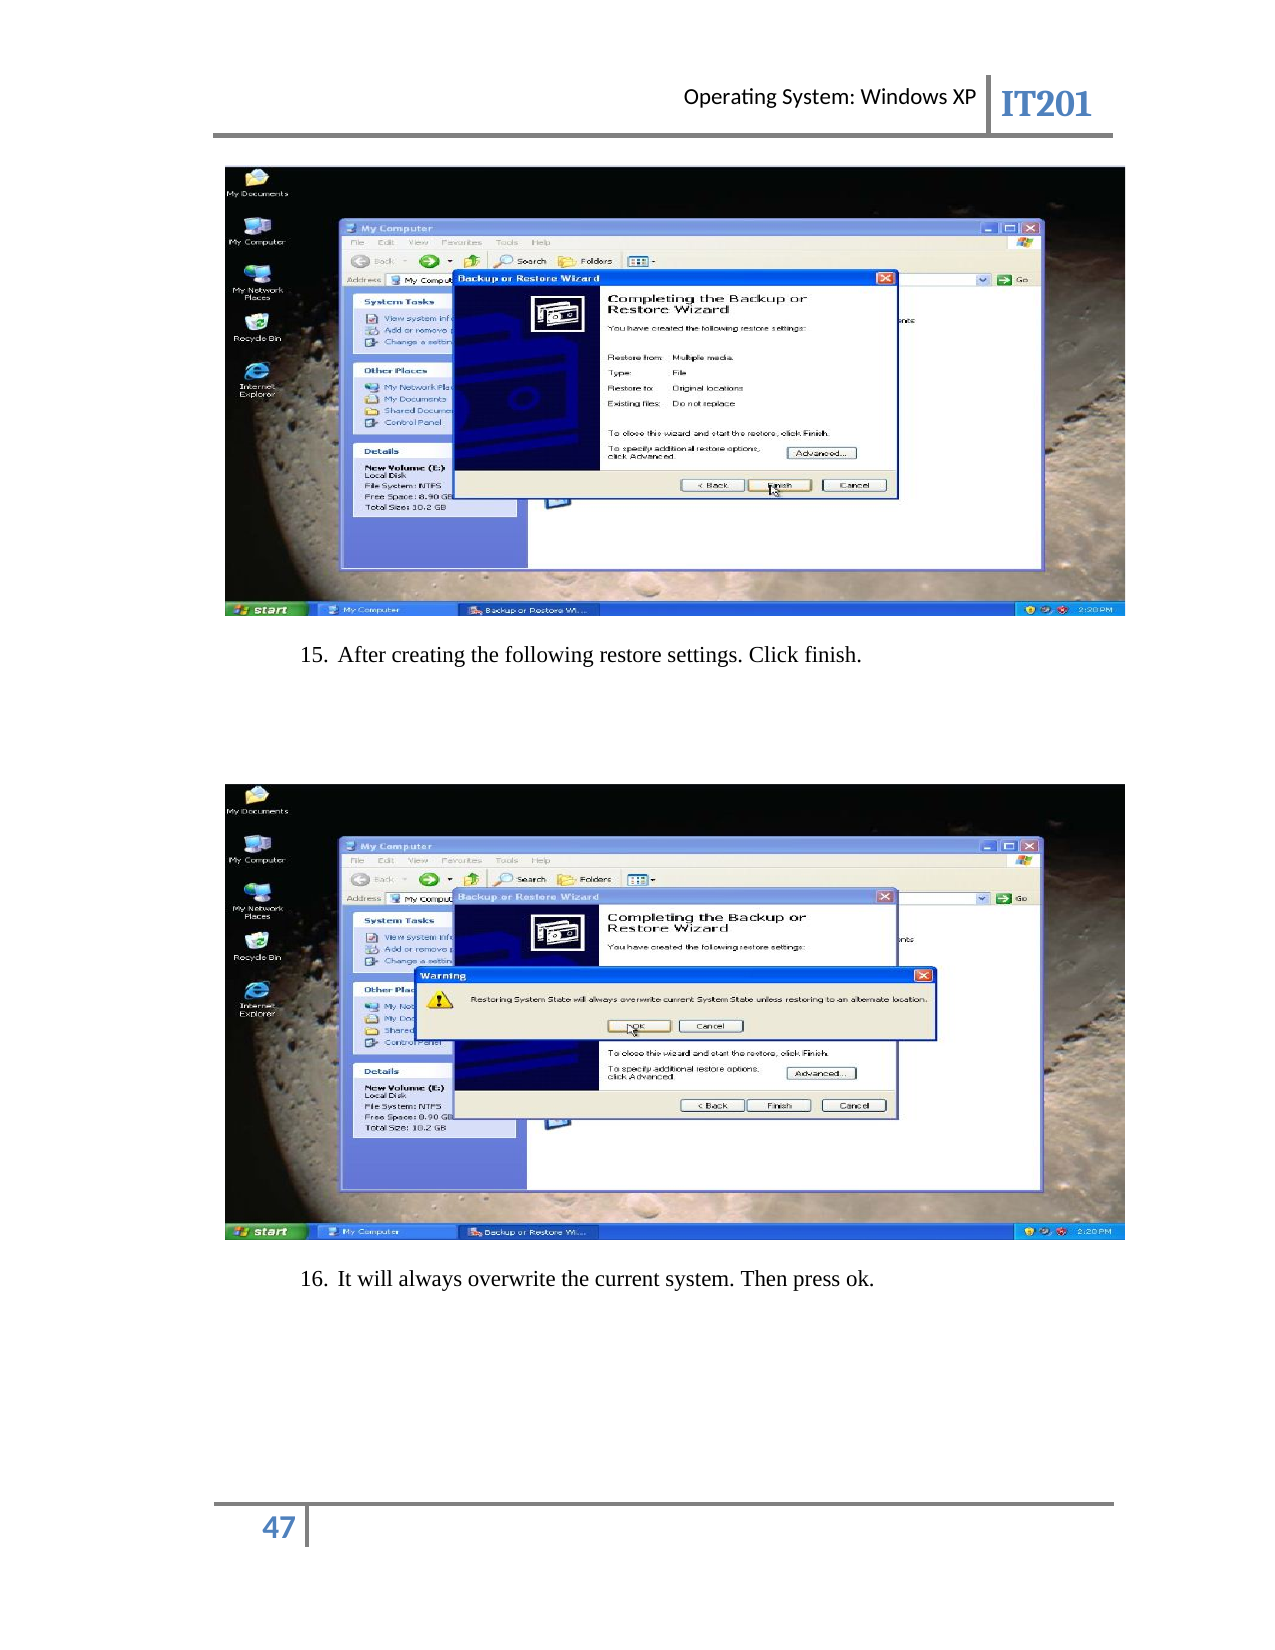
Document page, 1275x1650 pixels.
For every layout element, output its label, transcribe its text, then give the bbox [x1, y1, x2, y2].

picture [225, 165, 1125, 616]
list After creating the following restore settings. Click finish. [300, 641, 1125, 667]
picture [225, 784, 1125, 1240]
list It will always overwrite the current system. Then press ok. [300, 1265, 1125, 1291]
